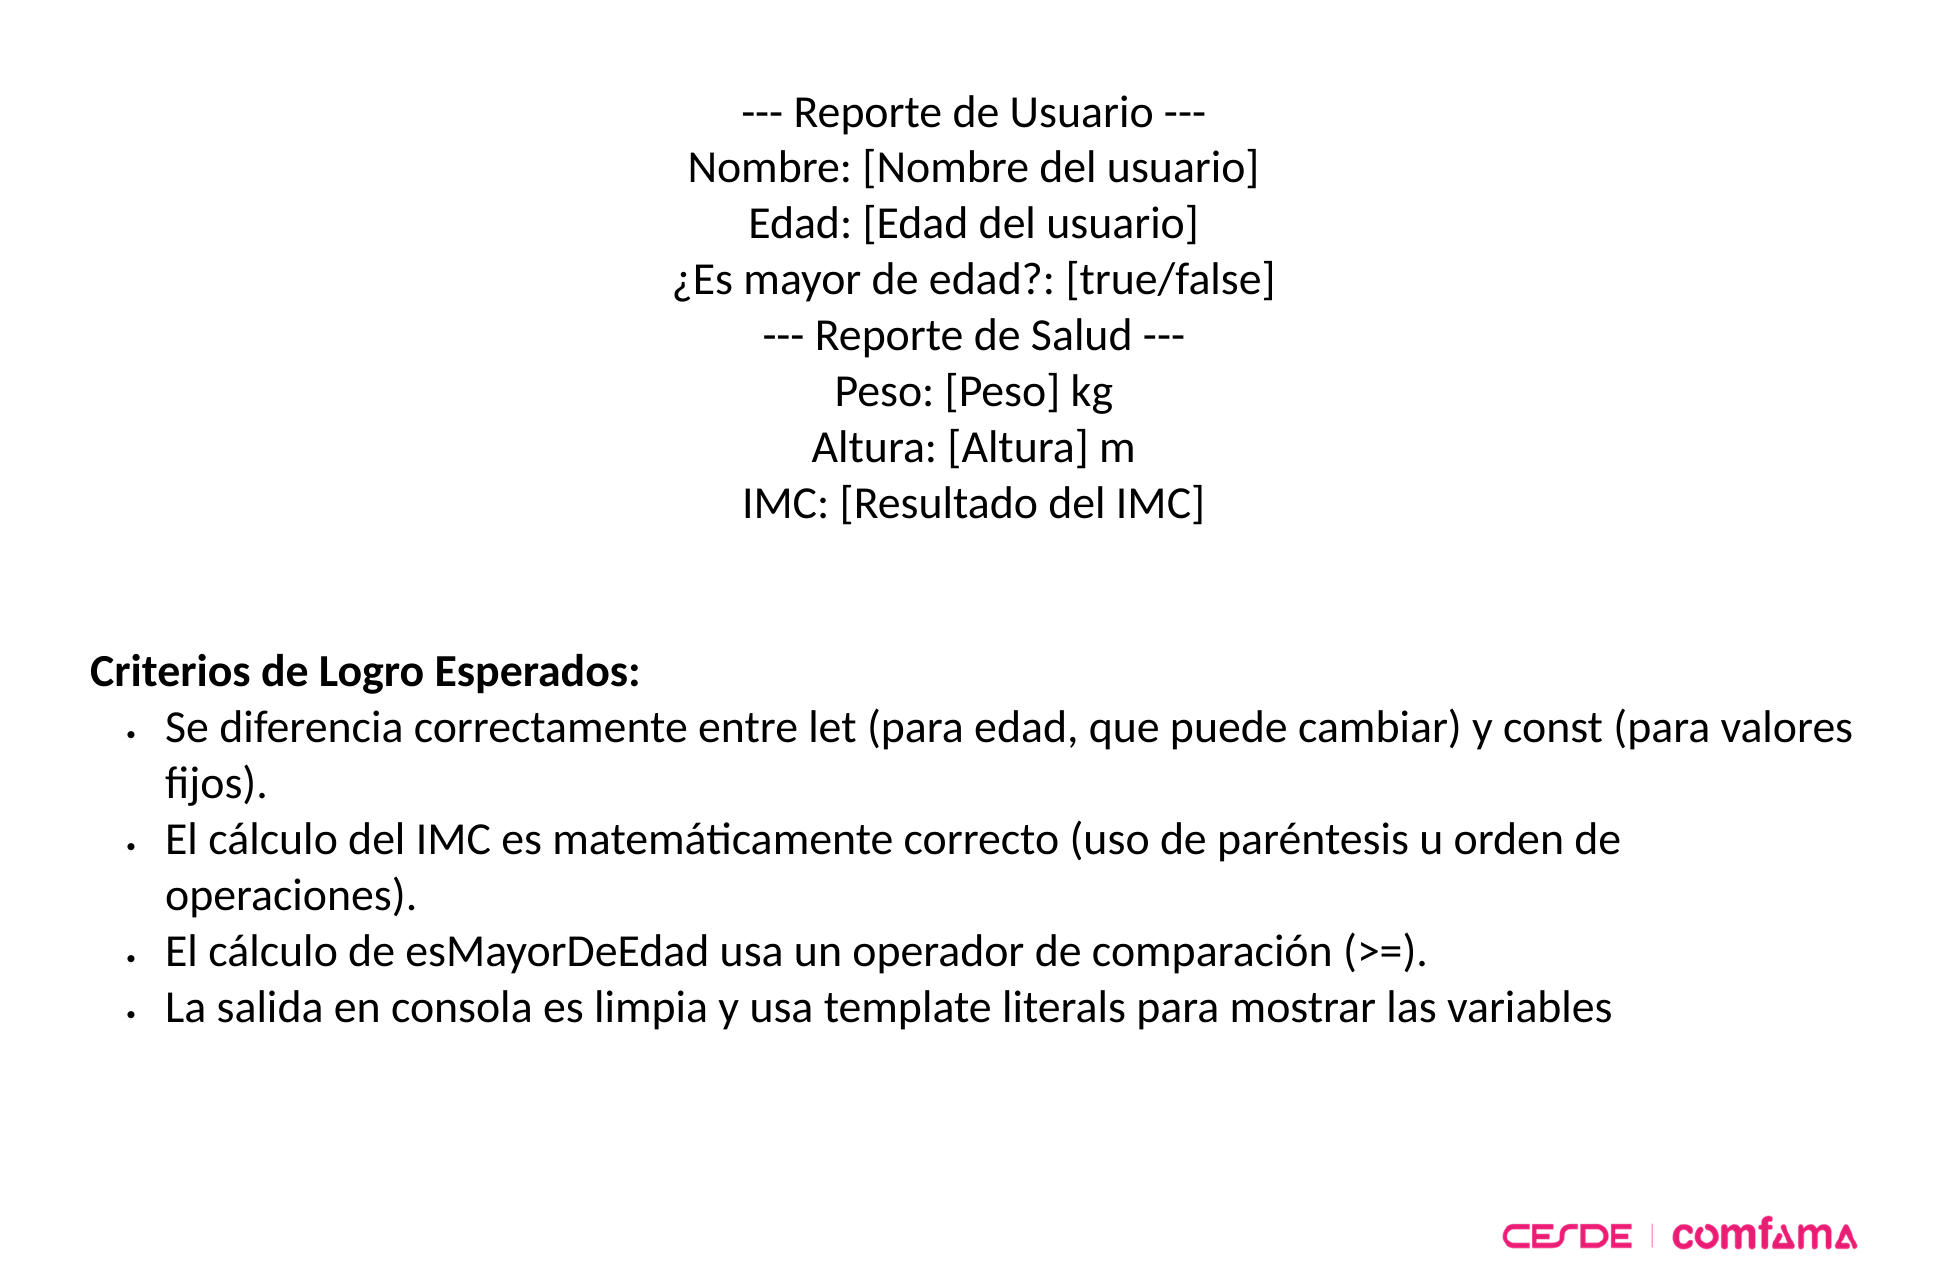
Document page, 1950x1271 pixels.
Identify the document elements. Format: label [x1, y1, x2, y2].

picture [1493, 1207, 1866, 1257]
